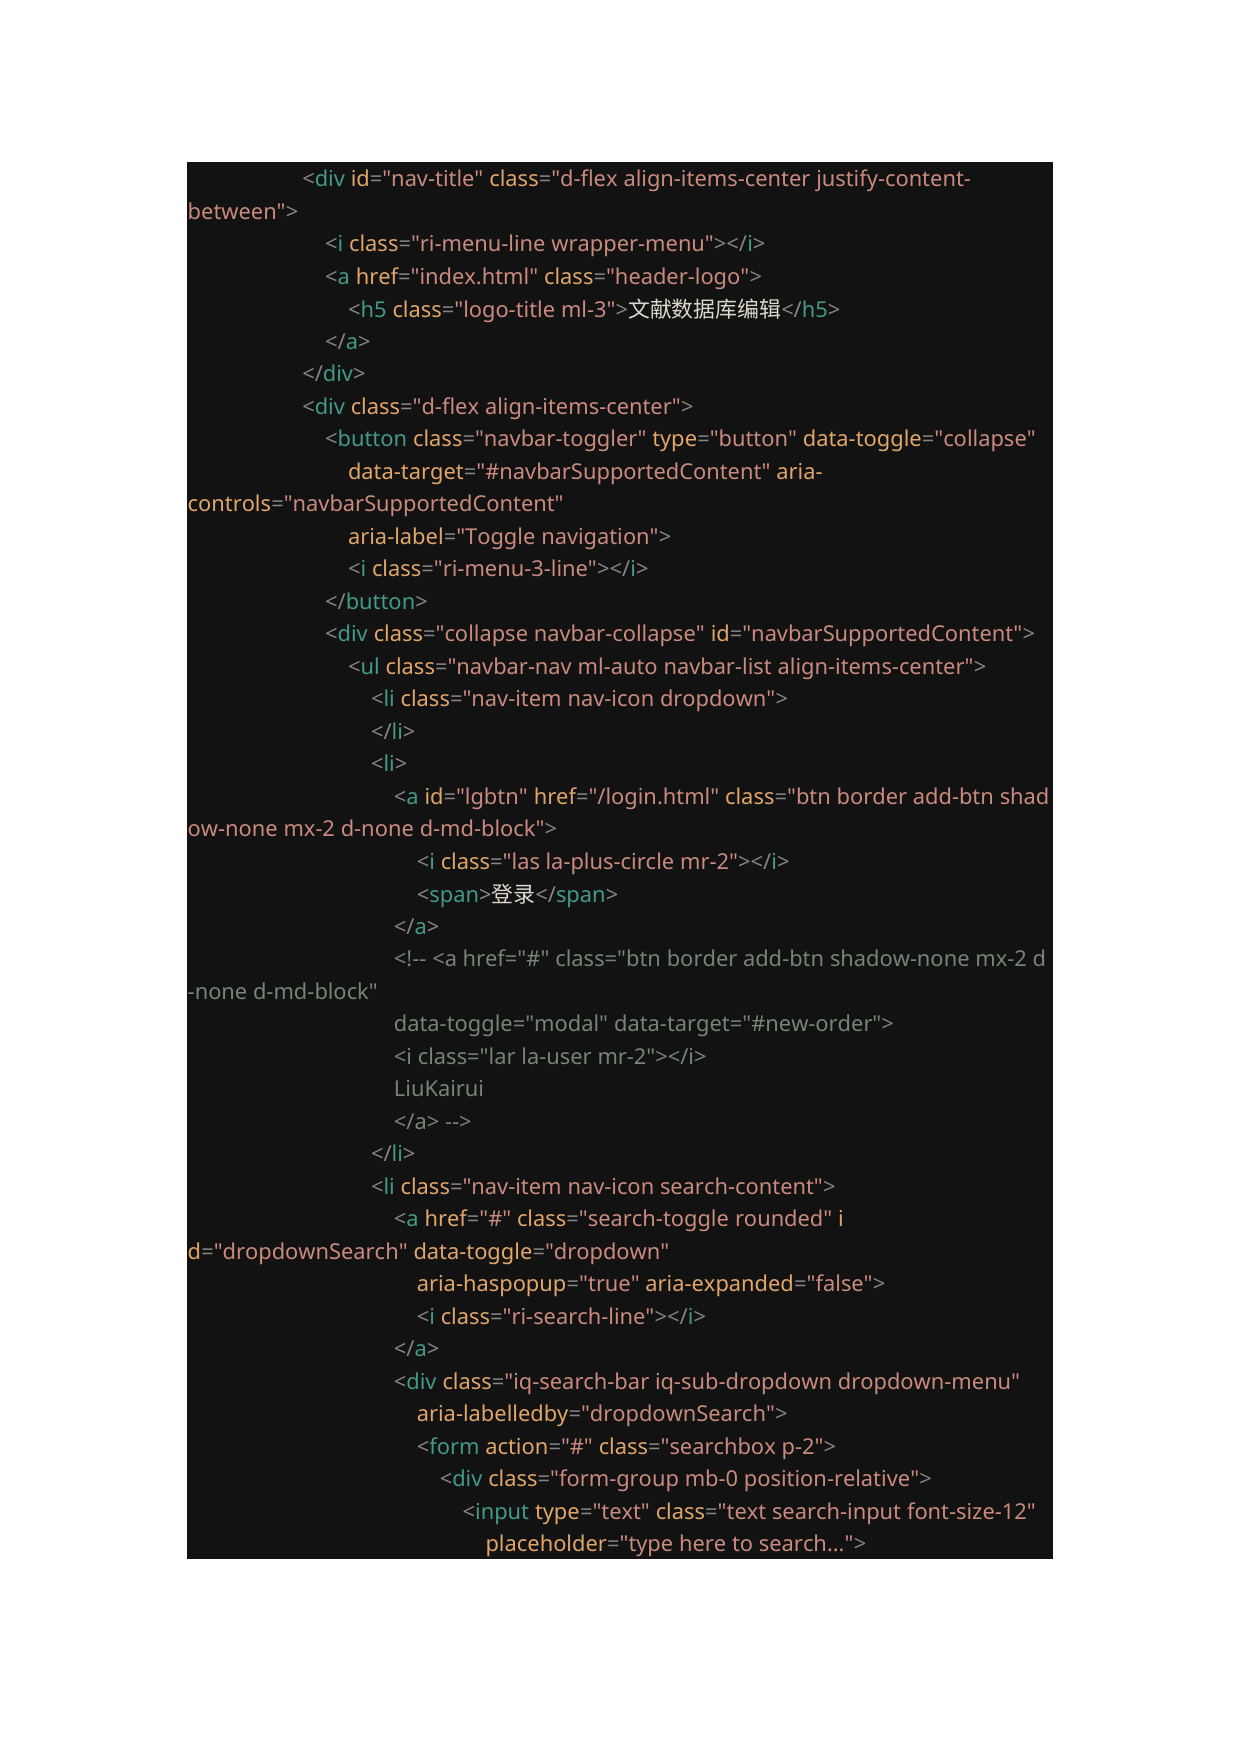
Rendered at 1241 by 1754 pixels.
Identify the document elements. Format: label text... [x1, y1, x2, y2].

text LiuKairui [187, 1072, 1053, 1104]
text <button class="navbar-toggler" type="button" data-toggle="collapse" [187, 422, 1053, 454]
text <div class="collapse navbar-collapse" id="navbarSupportedContent"> [187, 617, 1053, 649]
text </a> --> [187, 1104, 1053, 1137]
text </a> [187, 324, 1053, 357]
text aria-haspopup="true" aria-expanded="false"> [187, 1267, 1053, 1299]
text <li> [187, 747, 1053, 779]
text <i class="ri-menu-3-line"></i> [187, 552, 1053, 584]
text <li class="nav-item nav-icon search-content"> [187, 1169, 1053, 1202]
text <div class="form-group mb-0 position-relative"> [187, 1462, 1053, 1494]
text <a id="lgbtn" href="/login.html" class="btn border add-btn shadow-none mx-2 d-none d-md-block"> [187, 779, 1053, 844]
text <a href="#" class="search-toggle rounded" id="dropdownSearch" data-toggle="dropdown" [187, 1202, 1053, 1267]
text <!-- <a href="#" class="btn border add-btn shadow-none mx-2 d-none d-md-block" [187, 942, 1053, 1007]
text </li> [187, 1137, 1053, 1169]
text <div class="iq-search-bar iq-sub-dropdown dropdown-menu" [187, 1364, 1053, 1397]
text data-target="#navbarSupportedContent" aria-controls="navbarSupportedContent" [187, 454, 1053, 519]
text </a> [187, 909, 1053, 942]
text aria-label="Toggle navigation"> [187, 519, 1053, 552]
text </button> [187, 584, 1053, 617]
text <div id="nav-title" class="d-flex align-items-center justify-content-between"> [187, 162, 1053, 227]
text </a> [187, 1332, 1053, 1364]
text <li class="nav-item nav-icon dropdown"> [187, 682, 1053, 714]
text </li> [187, 714, 1053, 747]
text <div class="d-flex align-items-center"> [187, 389, 1053, 422]
text <span>登录</span> [187, 877, 1053, 909]
text placeholder="type here to search..."> [187, 1527, 1053, 1559]
text <i class="ri-search-line"></i> [187, 1299, 1053, 1332]
text data-toggle="modal" data-target="#new-order"> [187, 1007, 1053, 1039]
text <h5 class="logo-title ml-3">文献数据库编辑</h5> [187, 292, 1053, 324]
text aria-labelledby="dropdownSearch"> [187, 1397, 1053, 1429]
text <form action="#" class="searchbox p-2"> [187, 1429, 1053, 1462]
text <input type="text" class="text search-input font-size-12" [187, 1494, 1053, 1527]
text <i class="las la-plus-circle mr-2"></i> [187, 844, 1053, 877]
text <i class="lar la-user mr-2"></i> [187, 1039, 1053, 1072]
text </div> [187, 357, 1053, 389]
text <ul class="navbar-nav ml-auto navbar-list align-items-center"> [187, 649, 1053, 682]
text <i class="ri-menu-line wrapper-menu"></i> [187, 227, 1053, 259]
text <a href="index.html" class="header-logo"> [187, 259, 1053, 292]
